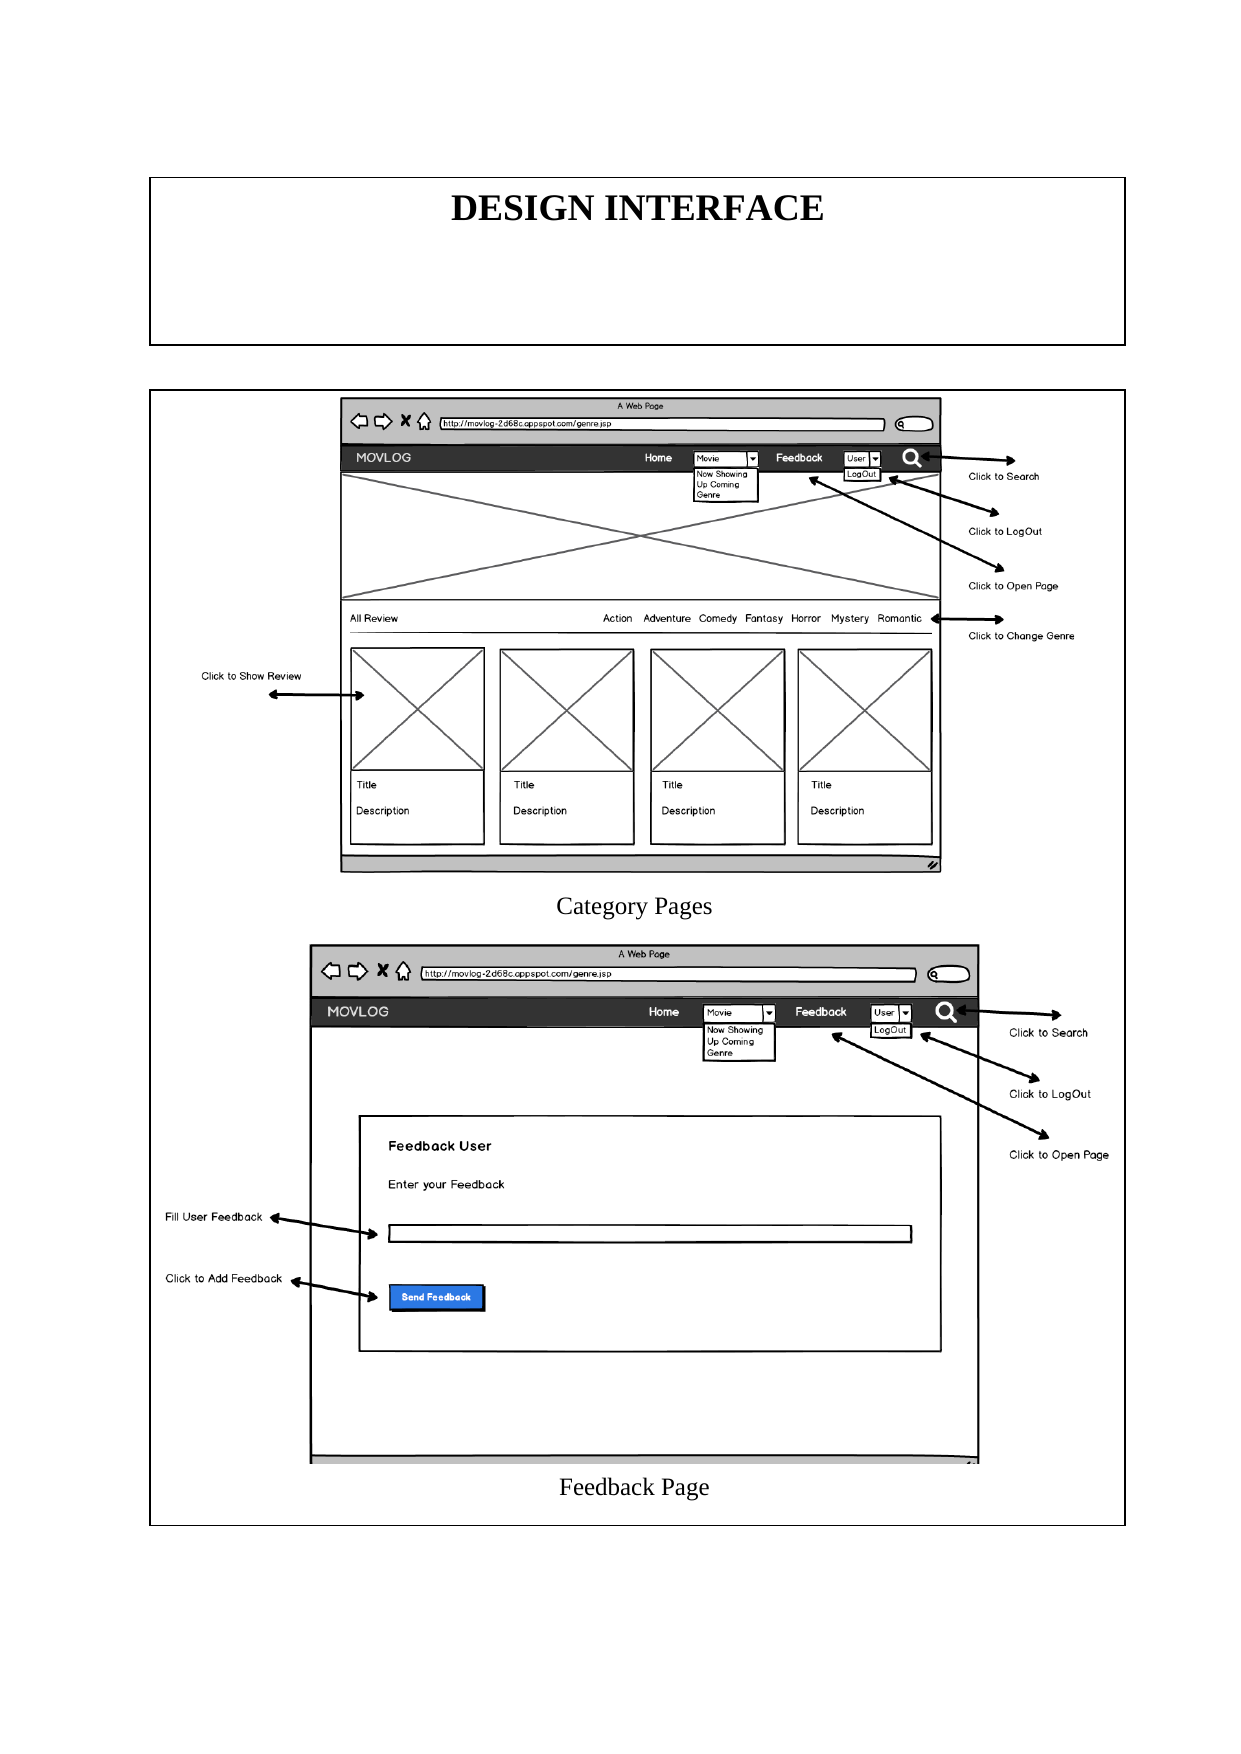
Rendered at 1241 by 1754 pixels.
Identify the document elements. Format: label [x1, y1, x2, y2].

picture [165, 944, 1109, 1475]
picture [201, 397, 1075, 873]
